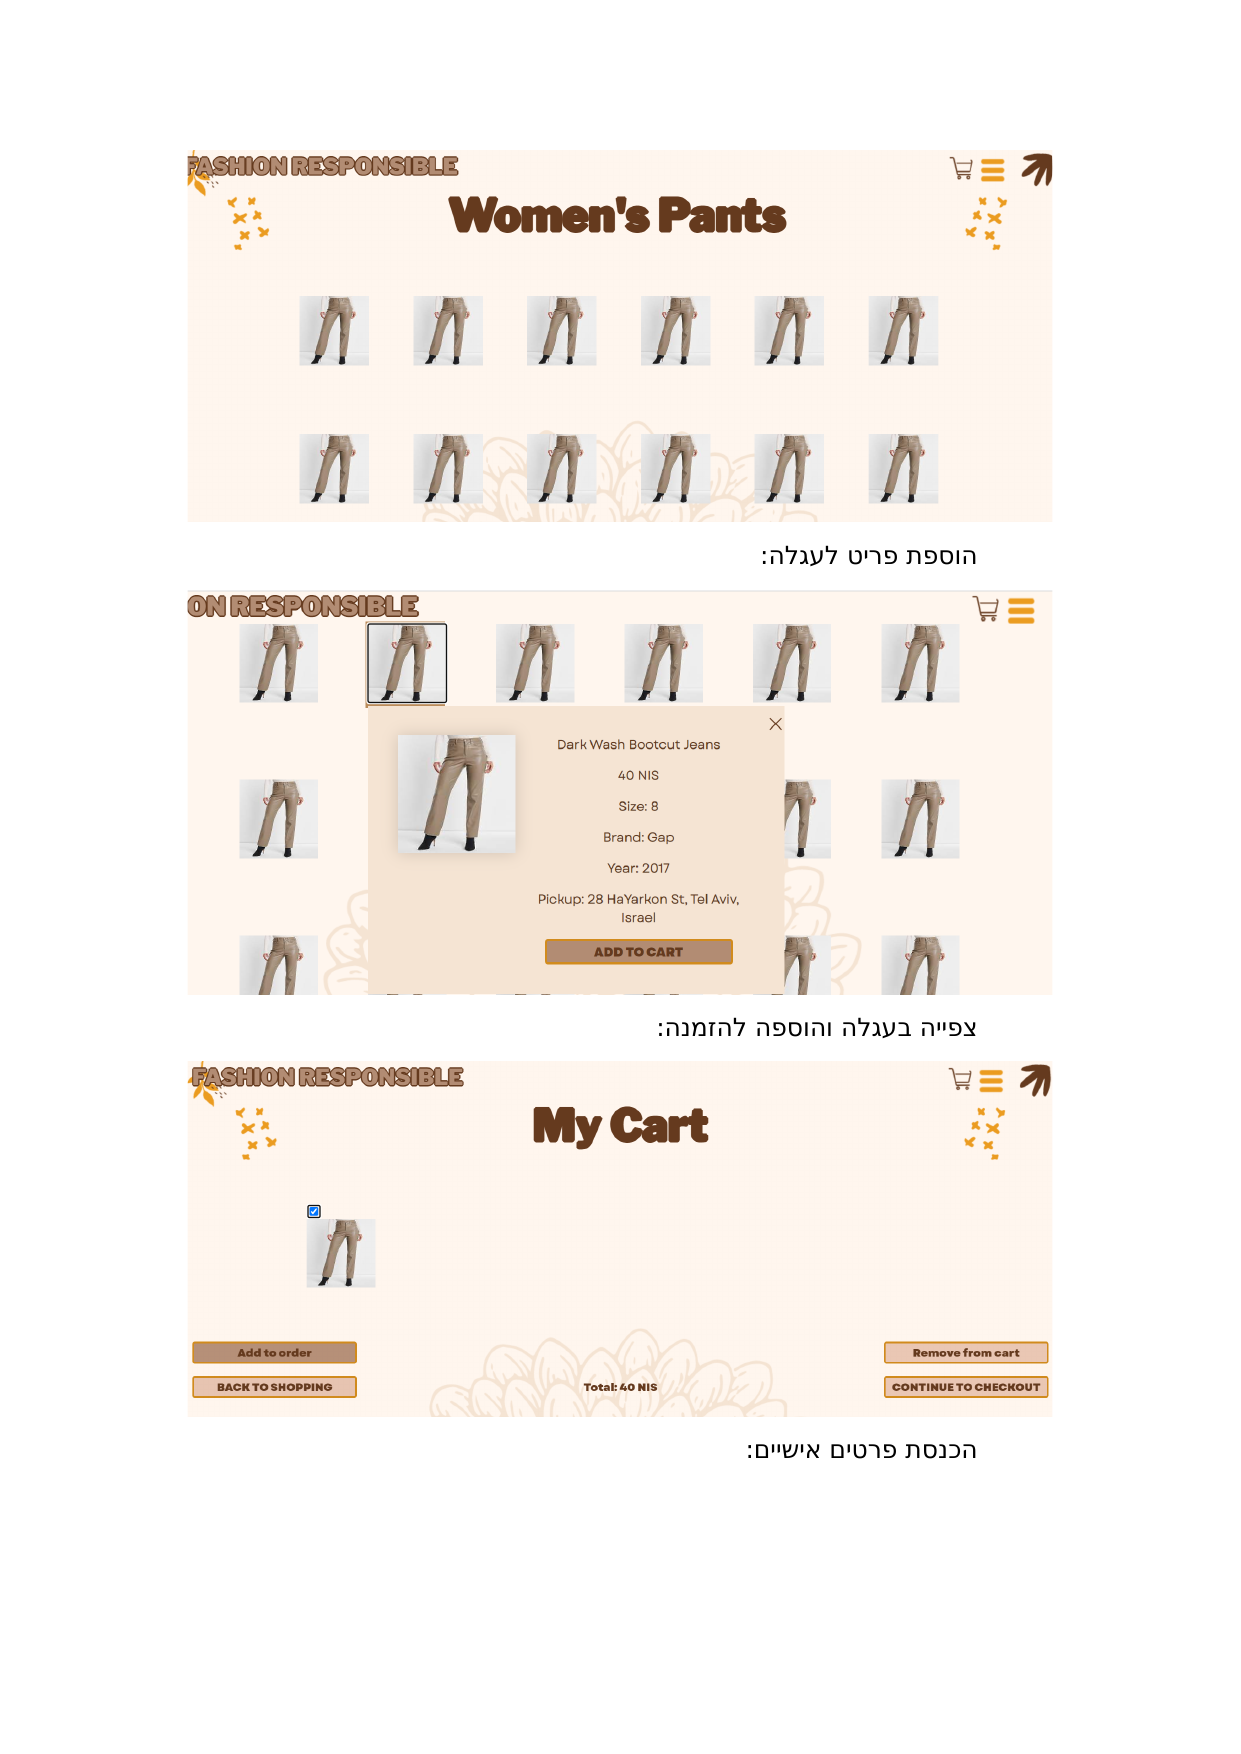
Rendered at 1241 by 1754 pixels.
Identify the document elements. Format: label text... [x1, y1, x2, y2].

picture [187, 150, 1053, 522]
text הכנסת פרטים אישיים: [187, 1435, 978, 1464]
picture [187, 588, 1053, 995]
picture [187, 1061, 1053, 1417]
text הוספת פריט לעגלה: [187, 541, 978, 570]
text צפייה בעגלה והוספה להזמנה: [187, 1013, 978, 1042]
